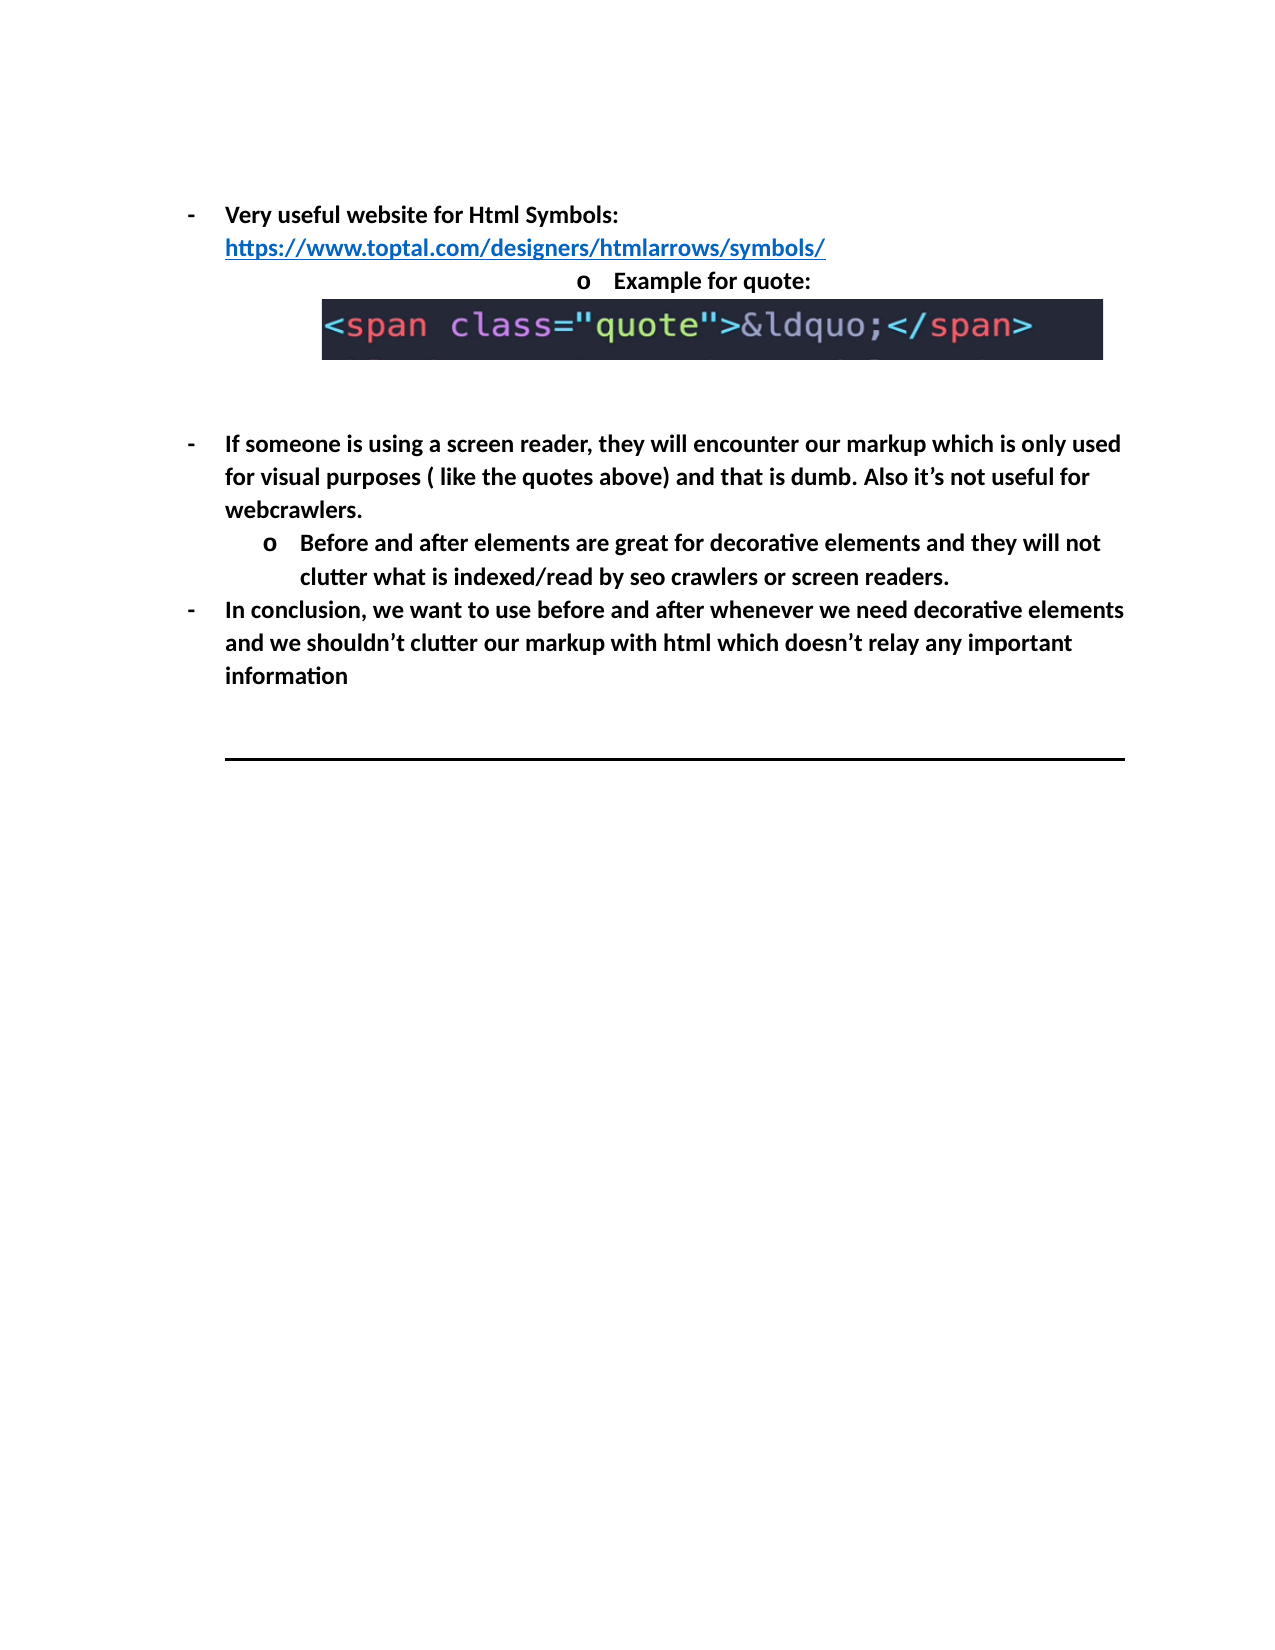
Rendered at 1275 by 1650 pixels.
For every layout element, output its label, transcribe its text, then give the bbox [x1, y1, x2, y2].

list Before and after elements are great for decorative elements and they will not clutter what is indexed/read by seo crawlers or screen readers. [262, 527, 1125, 592]
list In conclusion, we want to use before and after whenever we need decorative elements and we shouldn’t clutter our markup with html which doesn’t relay any important information [187, 594, 1125, 690]
list If someone is using a screen reader, they will encounter our markup which is only used for visual purposes ( like the quotes above) and that is dumb. Also it’s not useful for webcrawlers. [187, 428, 1125, 524]
list Very useful website for Html Symbols: https://www.toptal.com/designers/htmlarrows/symbols/ [187, 199, 1125, 263]
picture [321, 299, 1104, 360]
